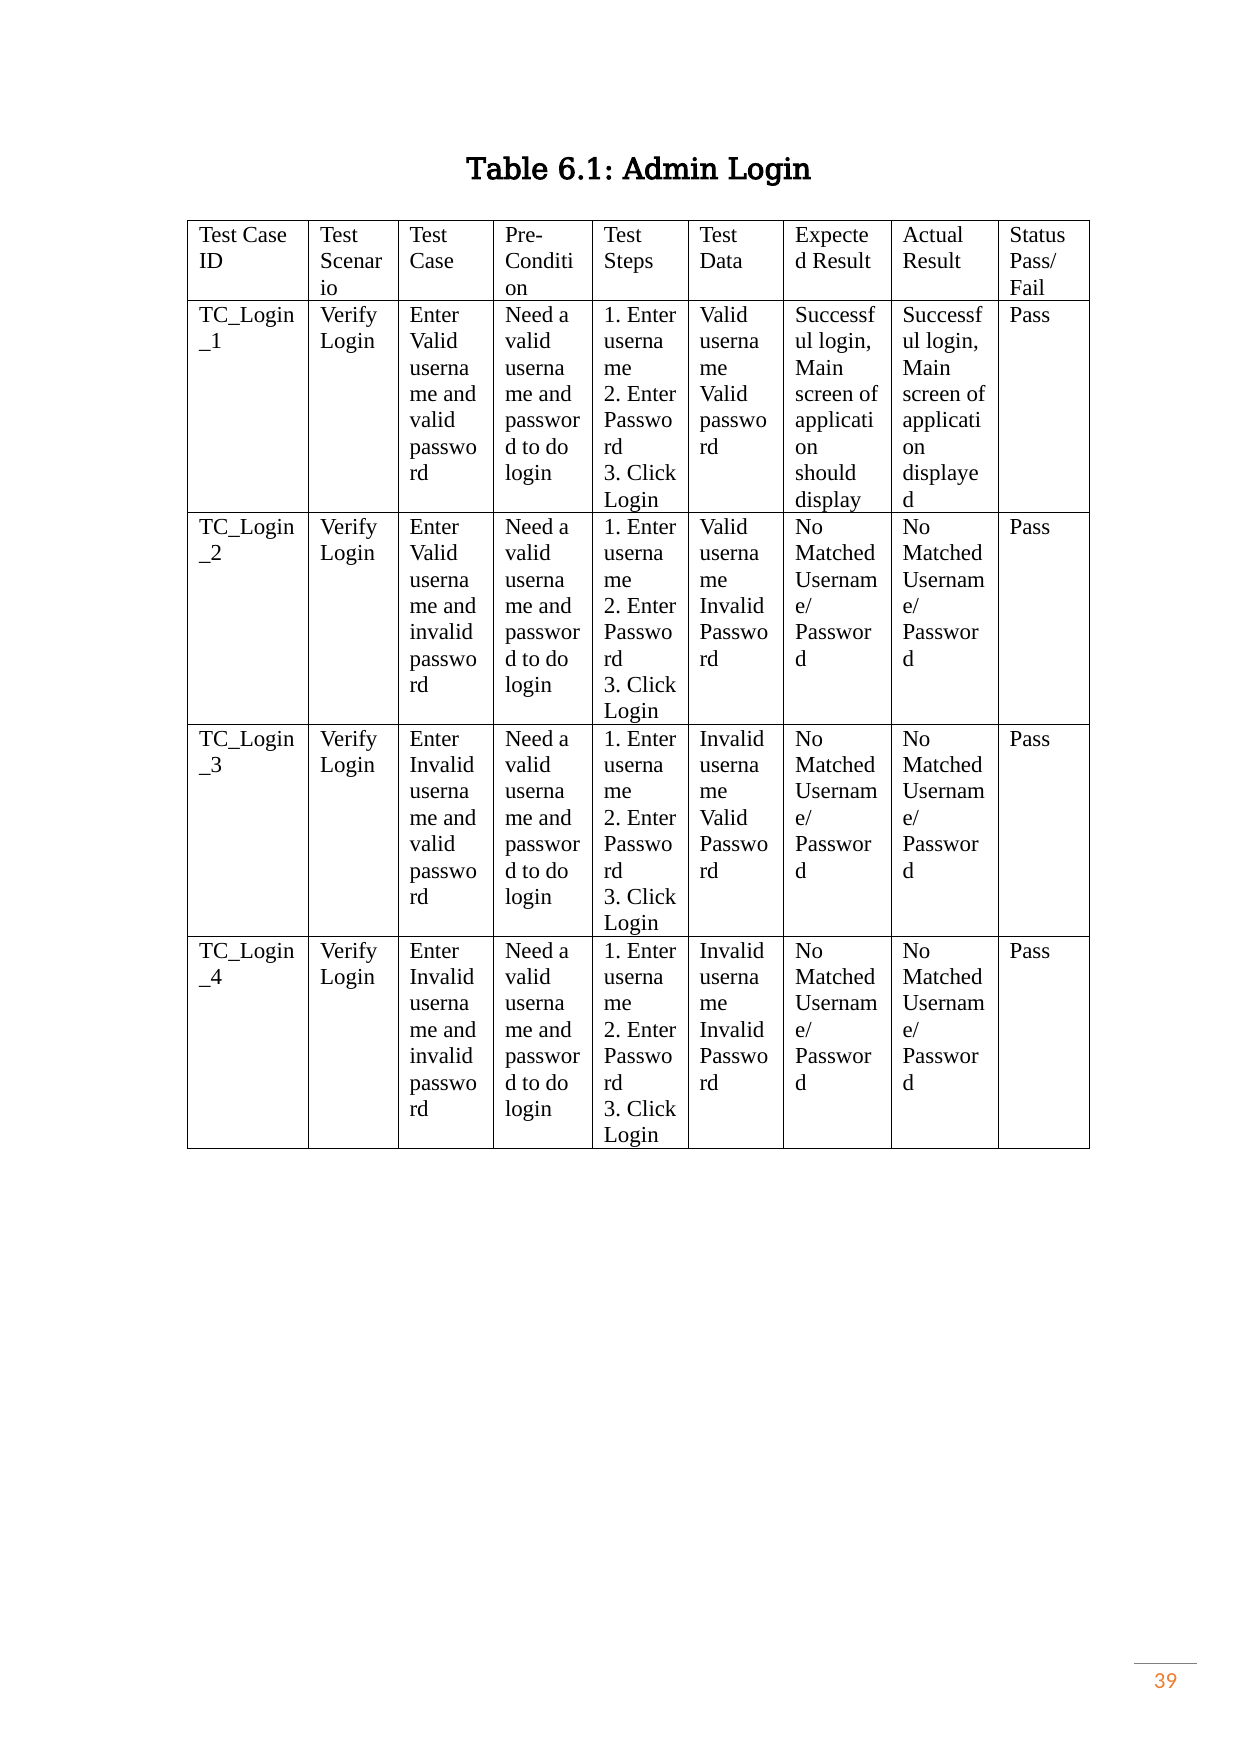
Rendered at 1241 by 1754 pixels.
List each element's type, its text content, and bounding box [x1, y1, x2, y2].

table_cell Pass [999, 513, 1089, 724]
table_cell 1. Enter username 2. Enter Password 3. Click Login [593, 301, 688, 512]
table_cell Enter Valid username and valid password [399, 301, 493, 512]
table_cell Successful login, Main screen of application displayed [892, 301, 998, 512]
table_header Actual Result [892, 221, 998, 300]
table_cell Enter Valid username and invalid password [399, 513, 493, 724]
table_cell Verify Login [309, 301, 398, 512]
table_cell TC_Login_3 [188, 725, 308, 936]
table_header Test Case ID [188, 221, 308, 300]
table_cell Verify Login [309, 725, 398, 936]
table_cell Need a valid username and password to do login [494, 725, 592, 936]
table_header Test Scenario [309, 221, 398, 300]
table_cell Need a valid username and password to do login [494, 937, 592, 1148]
text Table 6.1: Admin Login [187, 150, 1090, 185]
table_cell No Matched Username/ Password [892, 513, 998, 724]
table_cell No Matched Username/ Password [892, 725, 998, 936]
table_header Expected Result [784, 221, 891, 300]
table_cell Pass [999, 937, 1089, 1148]
table_cell No Matched Username/ Password [784, 725, 891, 936]
table_cell Pass [999, 301, 1089, 512]
table_cell Invalid username Invalid Password [689, 937, 783, 1148]
table_cell Valid username Valid password [689, 301, 783, 512]
table_cell 1. Enter username 2. Enter Password 3. Click Login [593, 725, 688, 936]
table_cell Enter Invalid username and valid password [399, 725, 493, 936]
table_header Test Steps [593, 221, 688, 300]
table_cell Verify Login [309, 513, 398, 724]
table_header Test Case [399, 221, 493, 300]
table_header Test Data [689, 221, 783, 300]
table_cell 1. Enter username 2. Enter Password 3. Click Login [593, 513, 688, 724]
table_cell Enter Invalid username and invalid password [399, 937, 493, 1148]
table_cell Invalid username Valid Password [689, 725, 783, 936]
table_header Status Pass/Fail [999, 221, 1089, 300]
table_cell 1. Enter username 2. Enter Password 3. Click Login [593, 937, 688, 1148]
table_cell Pass [999, 725, 1089, 936]
table_cell TC_Login_1 [188, 301, 308, 512]
table_cell No Matched Username/ Password [892, 937, 998, 1148]
table_cell No Matched Username/ Password [784, 513, 891, 724]
table_cell Successful login, Main screen of application should display [784, 301, 891, 512]
table_cell No Matched Username/ Password [784, 937, 891, 1148]
table_cell Verify Login [309, 937, 398, 1148]
table_cell Need a valid username and password to do login [494, 301, 592, 512]
table_cell Valid username Invalid Password [689, 513, 783, 724]
table_cell TC_Login_2 [188, 513, 308, 724]
table_header Pre-Condition [494, 221, 592, 300]
table_cell TC_Login_4 [188, 937, 308, 1148]
table_cell Need a valid username and password to do login [494, 513, 592, 724]
